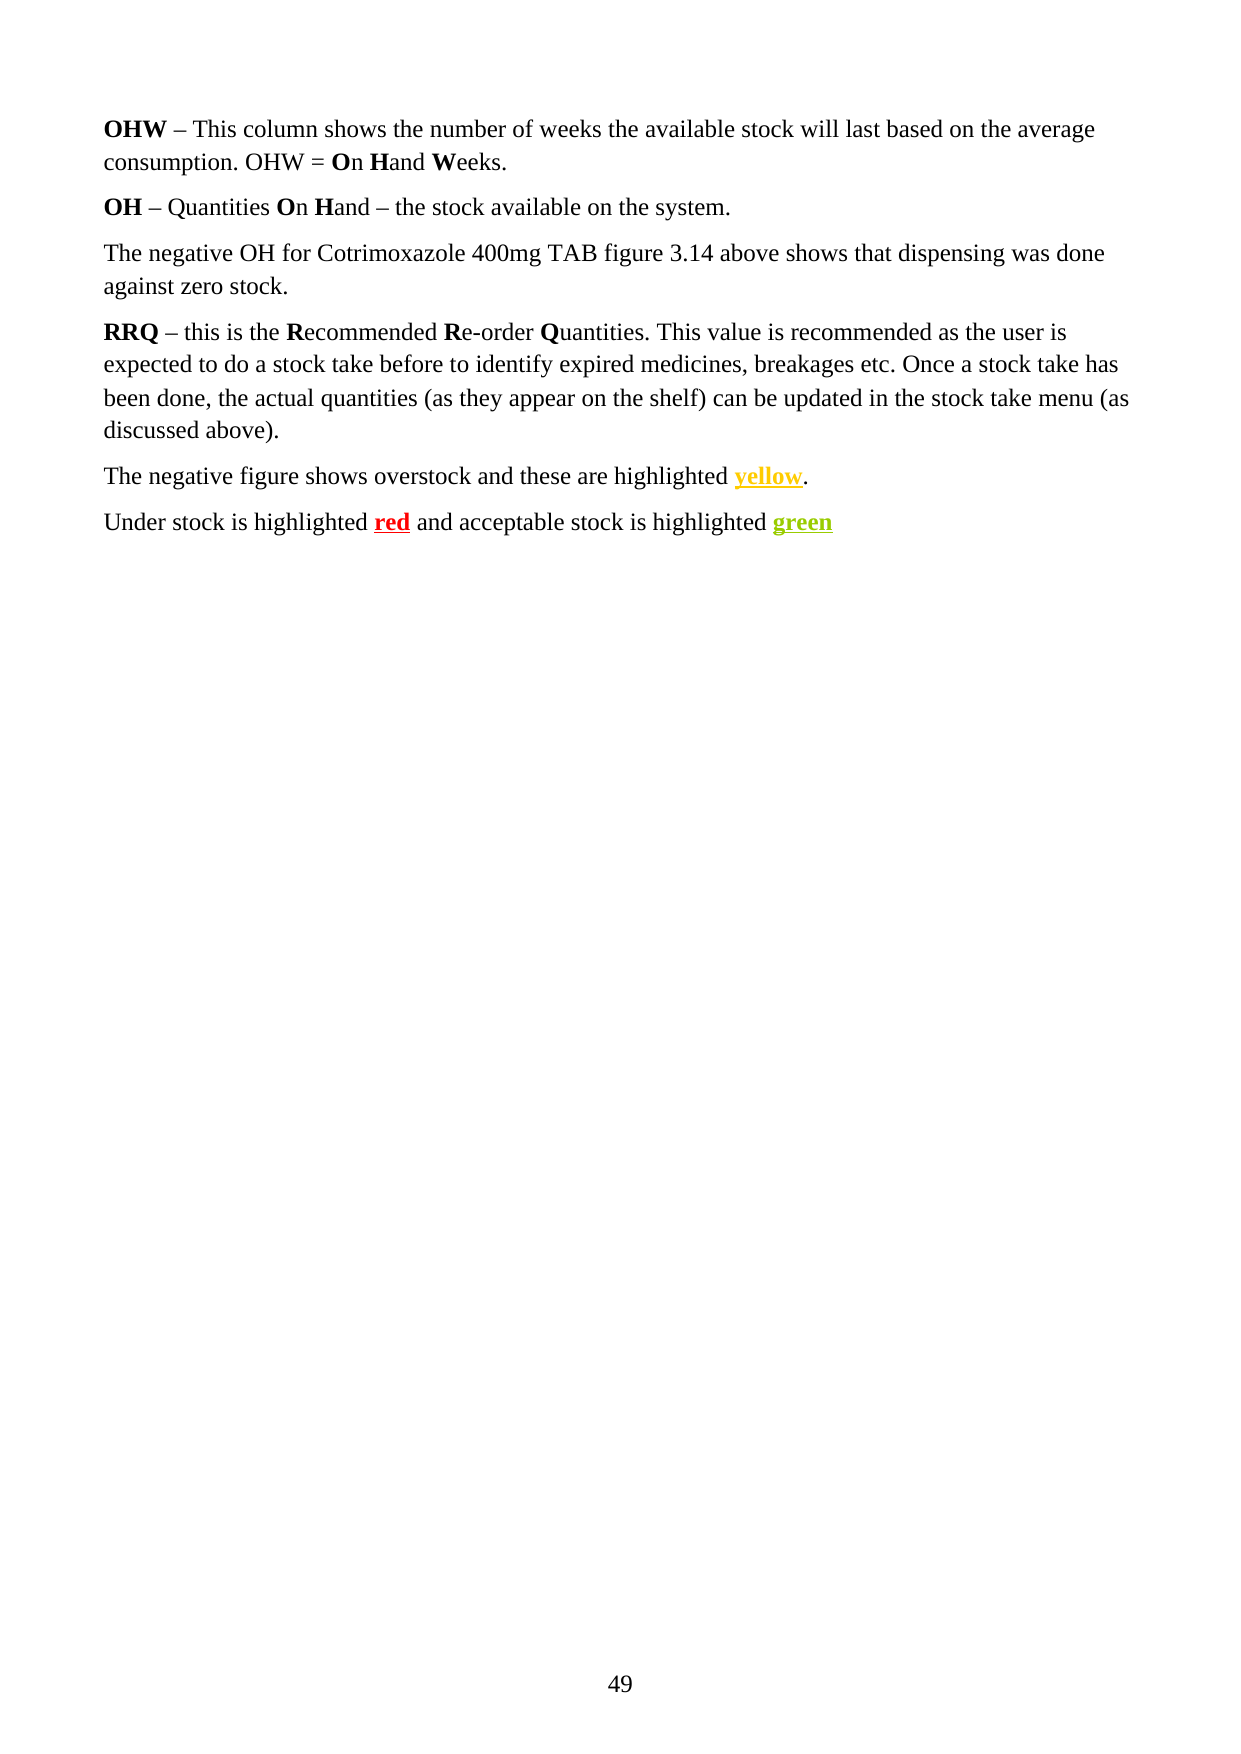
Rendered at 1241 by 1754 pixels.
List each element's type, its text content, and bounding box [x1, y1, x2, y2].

text Under stock is highlighted red and acceptable stock is highlighted green [103, 507, 1137, 535]
text The negative figure shows overstock and these are highlighted yellow. [103, 461, 1137, 490]
text OHW – This column shows the number of weeks the available stock will last based on the average consumption. OHW = On Hand Weeks. [103, 114, 1137, 176]
text OH – Quantities On Hand – the stock available on the system. [103, 192, 1137, 221]
text RRQ – this is the Recommended Re-order Quantities. This value is recommended as the user is expected to do a stock take before to identify expired medicines, breakages etc. Once a stock take has been done, the actual quantities (as they appear on the shelf) can be updated in the stock take menu (as discussed above). [103, 317, 1137, 444]
text The negative OH for Cotrimoxazole 400mg TAB figure 3.14 above shows that dispensing was done against zero stock. [103, 238, 1137, 300]
